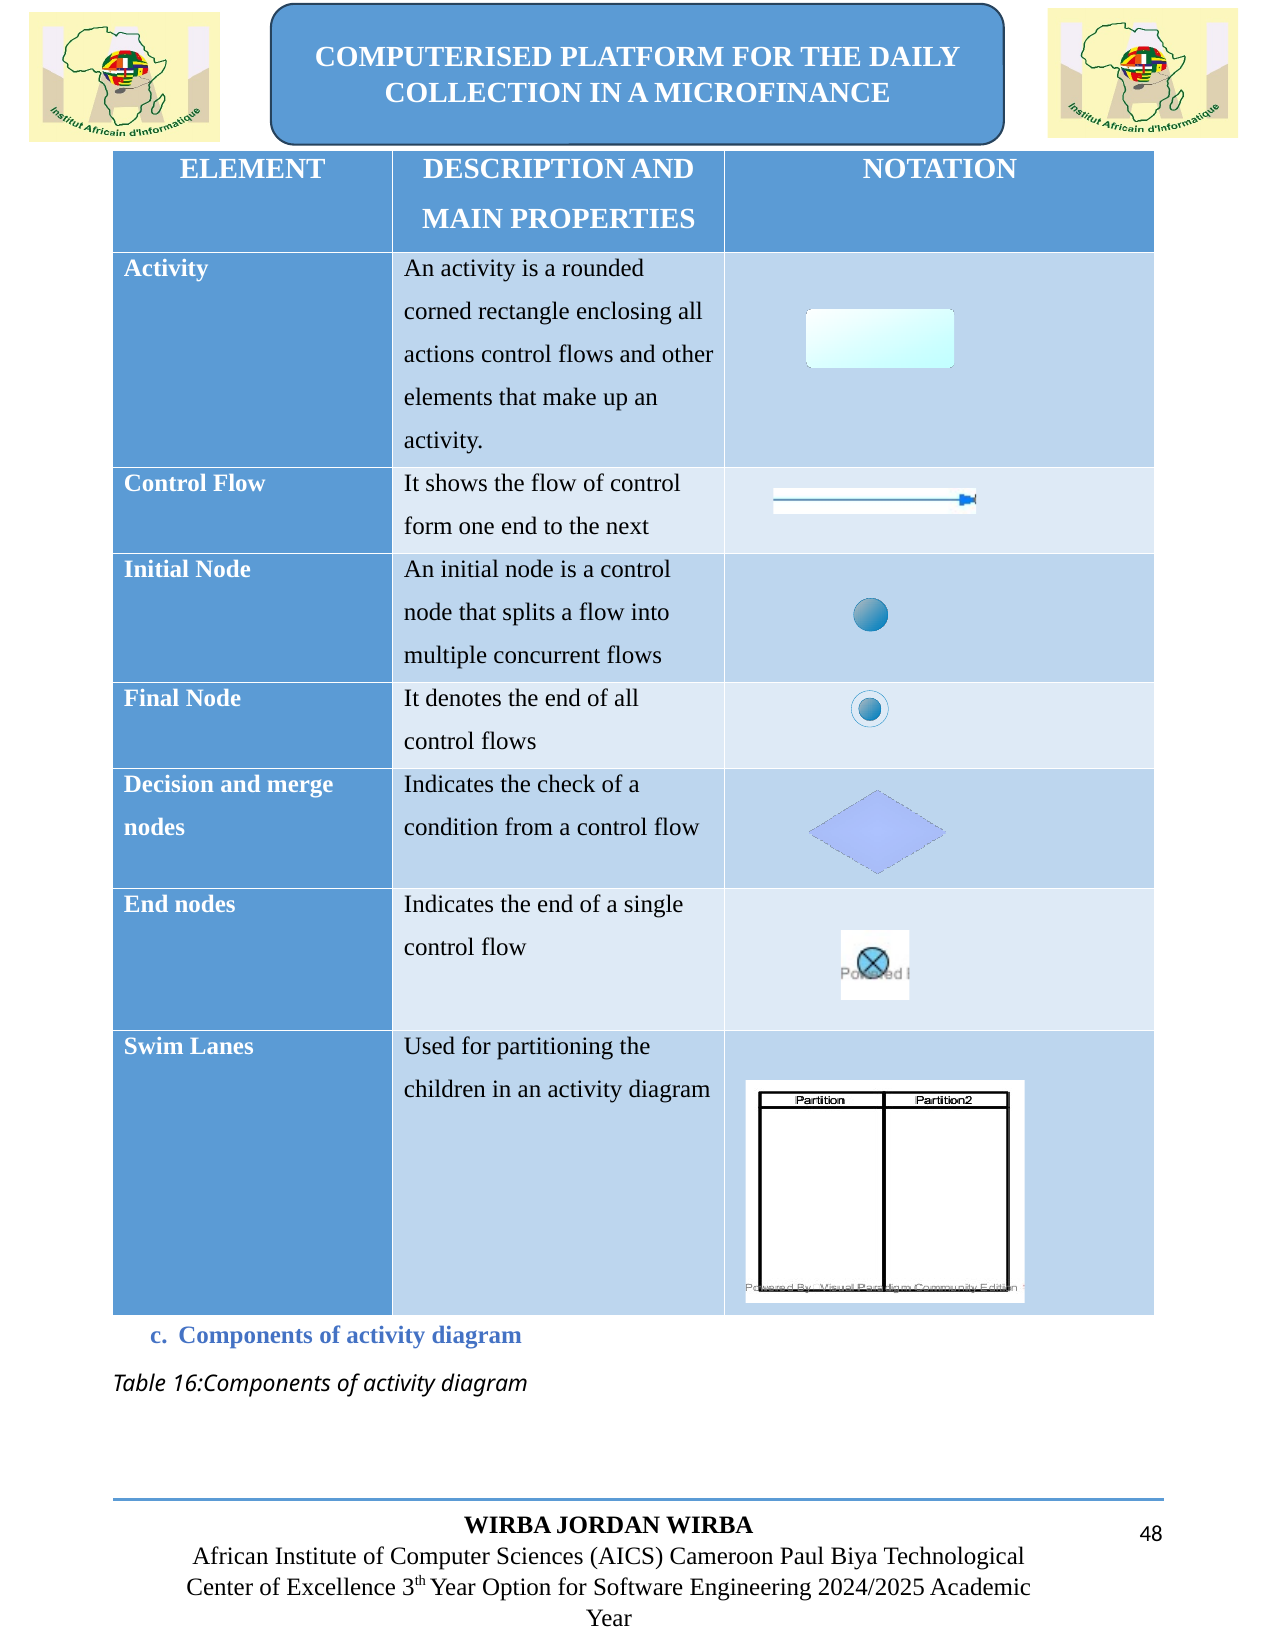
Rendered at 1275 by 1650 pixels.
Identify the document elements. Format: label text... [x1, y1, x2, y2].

table_cell [725, 554, 1154, 682]
table_cell Indicates the end of a single control flow [393, 889, 724, 1030]
table_cell [725, 253, 1154, 467]
table_header ELEMENT [113, 151, 392, 252]
table_cell Initial Node [113, 554, 392, 682]
table_cell Activity [113, 253, 392, 467]
picture [773, 488, 977, 514]
table_header NOTATION [725, 151, 1154, 252]
table_cell Final Node [113, 683, 392, 768]
table_cell End nodes [113, 889, 392, 1030]
table_cell It shows the flow of control form one end to the next [393, 468, 724, 553]
table_cell Indicates the check of a condition from a control flow [393, 769, 724, 888]
table_cell An initial node is a control node that splits a flow into multiple concurrent flows [393, 554, 724, 682]
picture [1047, 8, 1239, 138]
table_cell Used for partitioning the children in an activity diagram [393, 1031, 724, 1315]
table_cell Control Flow [113, 468, 392, 553]
table_cell Swim Lanes [113, 1031, 392, 1315]
table_cell Decision and merge nodes [113, 769, 392, 888]
table_cell [725, 769, 1154, 888]
picture [851, 690, 889, 728]
table_cell [725, 1031, 1154, 1315]
picture [879, 622, 888, 631]
subtitle Components of activity diagram [150, 1320, 1162, 1349]
table_cell [725, 468, 1154, 553]
picture [745, 1080, 1025, 1303]
table_cell An activity is a rounded corned rectangle enclosing all actions control flows and other elements that make up an activity. [393, 253, 724, 467]
picture [29, 12, 220, 142]
picture [840, 930, 910, 1000]
picture [853, 597, 888, 632]
table_cell [725, 683, 1154, 768]
table_header DESCRIPTION AND MAIN PROPERTIES [393, 151, 724, 252]
picture [805, 308, 955, 368]
table_cell [725, 889, 1154, 1030]
table_cell It denotes the end of all control flows [393, 683, 724, 768]
